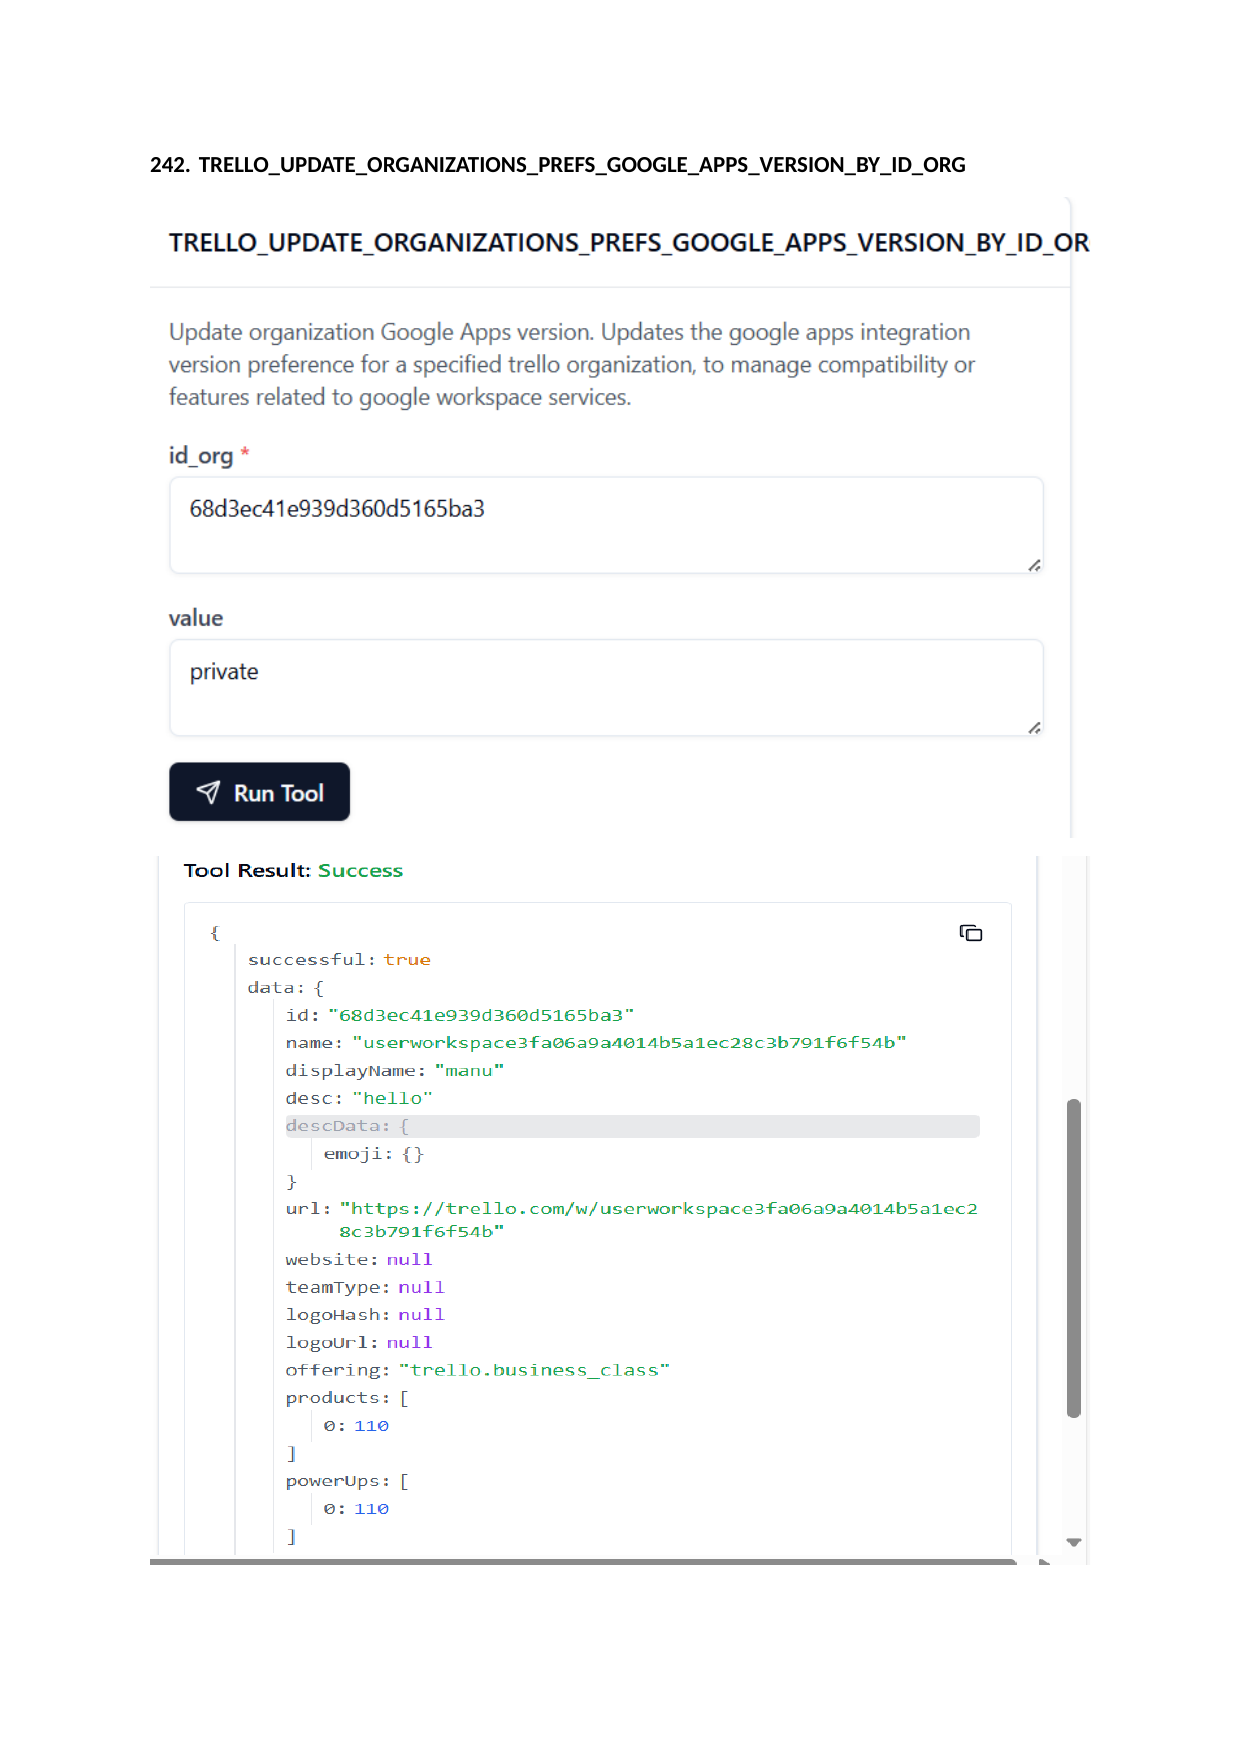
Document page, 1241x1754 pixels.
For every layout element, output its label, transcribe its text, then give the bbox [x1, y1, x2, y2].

text 242. TRELLO_UPDATE_ORGANIZATIONS_PREFS_GOOGLE_APPS_VERSION_BY_ID_ORG [150, 150, 1090, 178]
picture [150, 856, 1091, 1565]
picture [150, 197, 1091, 838]
